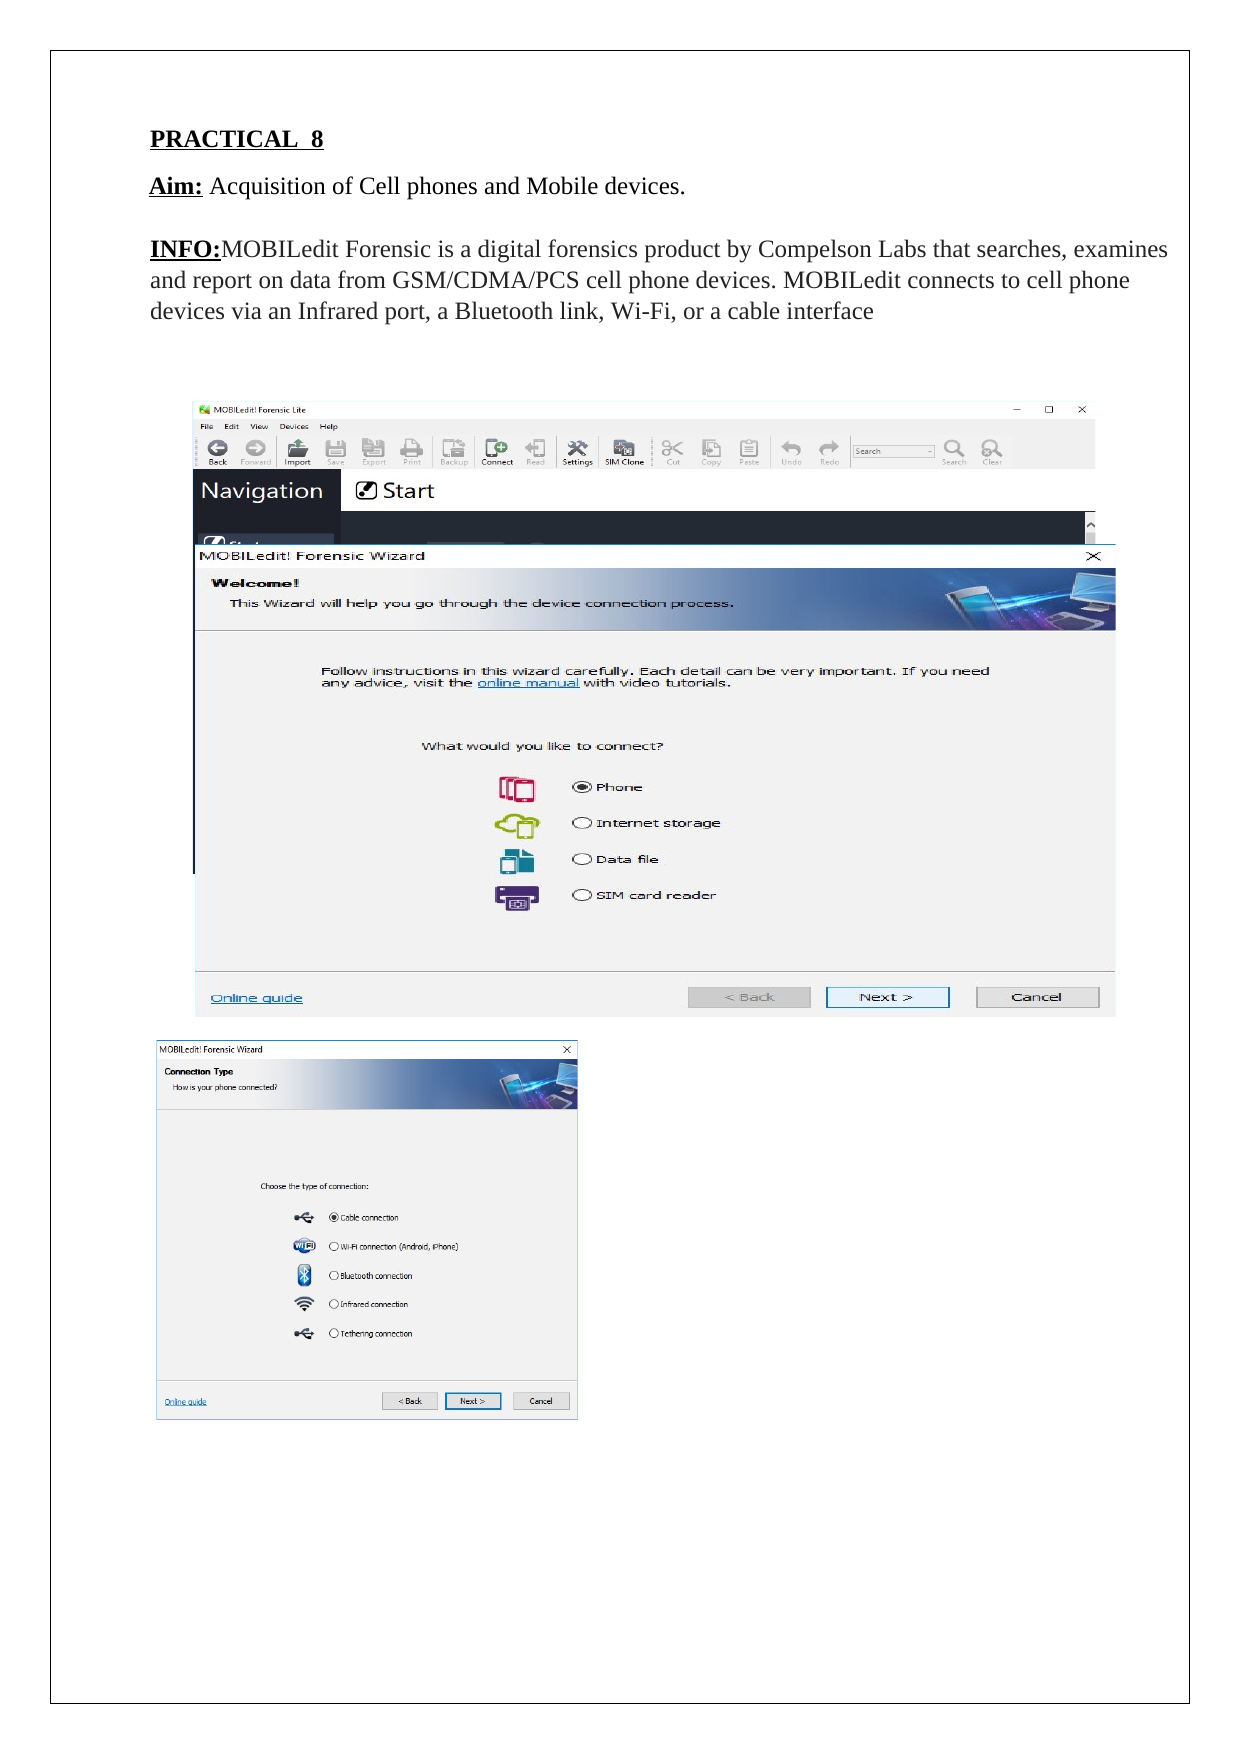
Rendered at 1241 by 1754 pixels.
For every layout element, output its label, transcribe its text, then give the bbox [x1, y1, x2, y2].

picture [192, 401, 1115, 1016]
picture [156, 1040, 578, 1420]
text INFO:MOBILedit Forensic is a digital forensics product by Compelson Labs that searches, examines and report on data from GSM/CDMA/PCS cell phone devices. MOBILedit connects to cell phone devices via an Infrared port, a Bluetooth link, Wi-Fi, or a cable interface [150, 234, 1179, 325]
subtitle PRACTICAL 8 [150, 124, 1090, 152]
text Aim: Acquisition of Cell phones and Mobile devices. [148, 171, 1086, 200]
